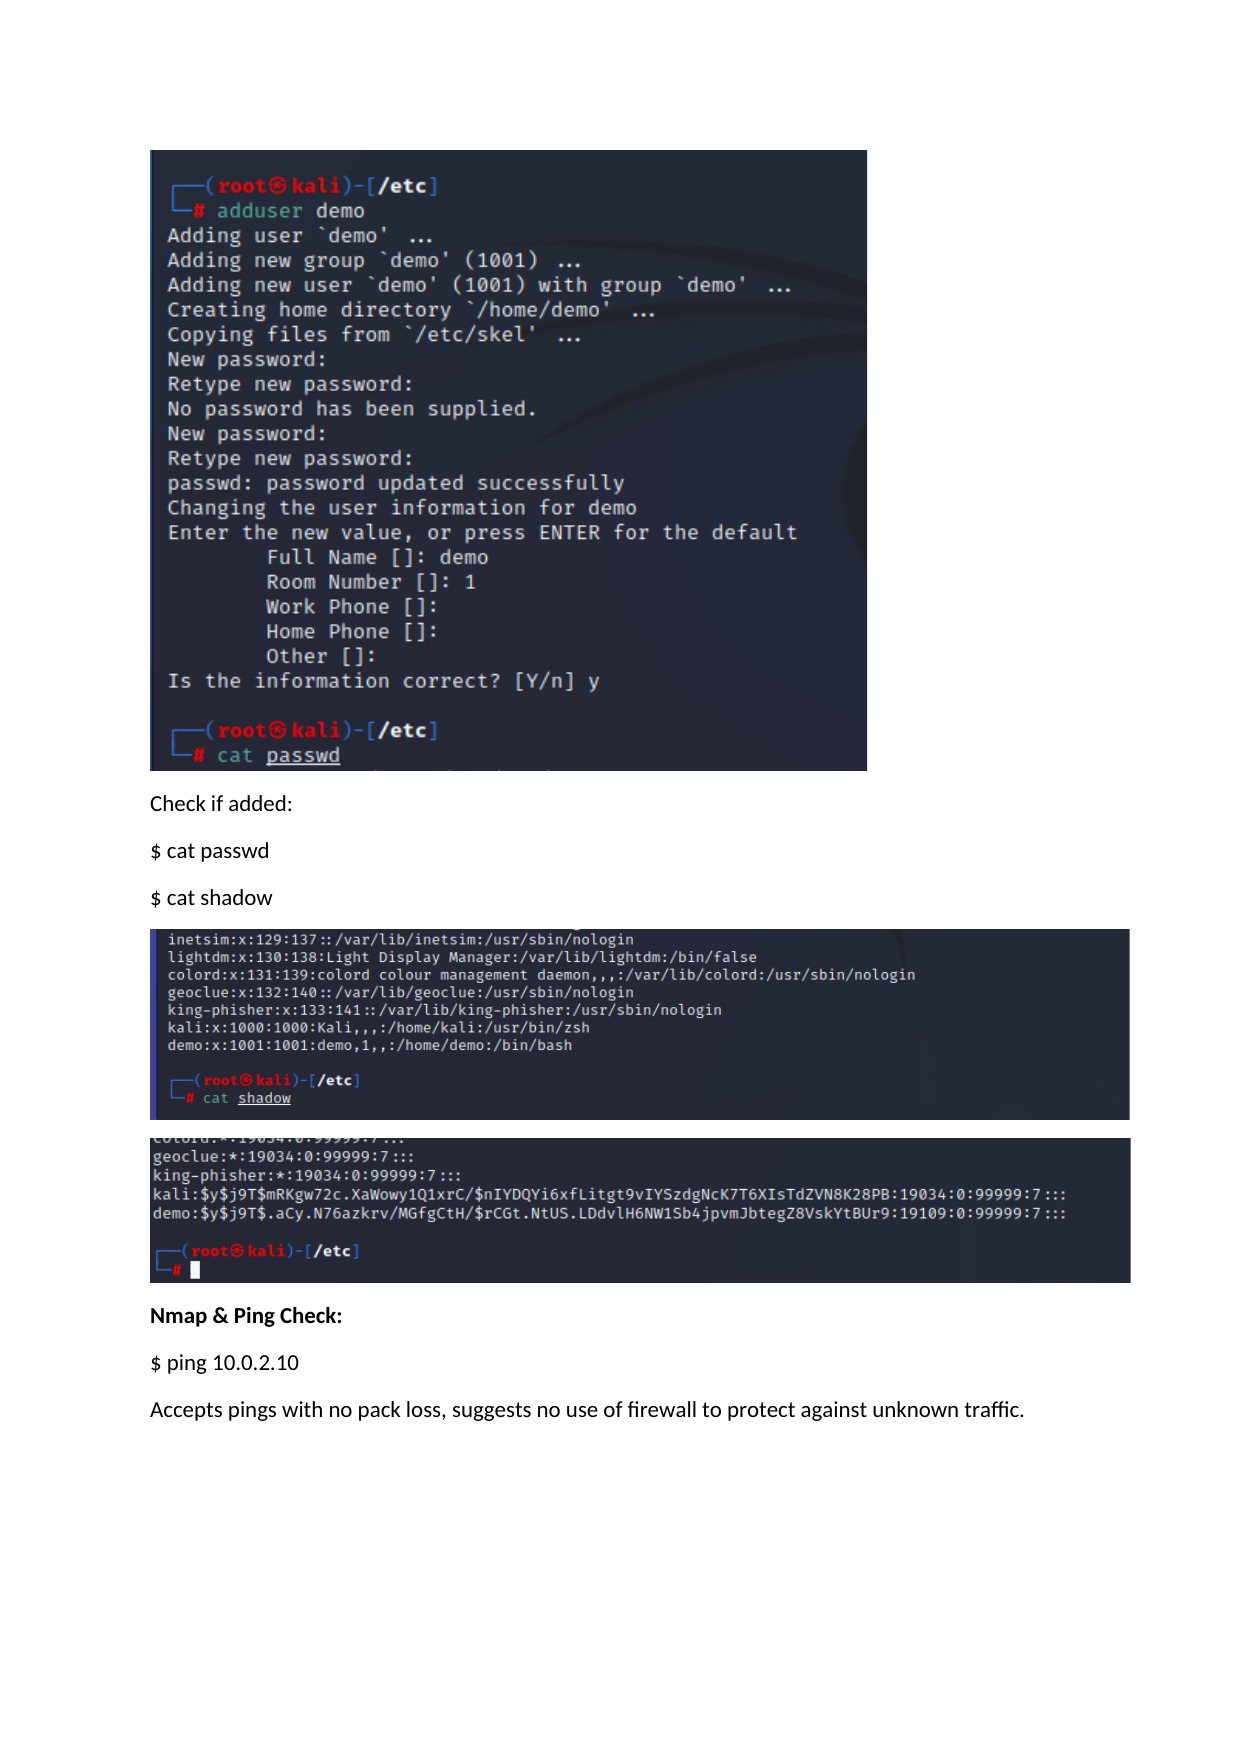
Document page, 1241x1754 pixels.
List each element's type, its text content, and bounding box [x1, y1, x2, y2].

text $ cat shadow [150, 883, 1090, 911]
text Check if added: [150, 789, 1090, 817]
text $ cat passwd [150, 836, 1090, 864]
picture [150, 150, 868, 771]
text Nmap & Ping Check: [150, 1301, 1090, 1329]
picture [150, 929, 1130, 1120]
text Accepts pings with no pack loss, suggests no use of firewall to protect against unknown traffic. [150, 1395, 1090, 1423]
picture [150, 1138, 1131, 1283]
text $ ping 10.0.2.10 [150, 1348, 1090, 1376]
